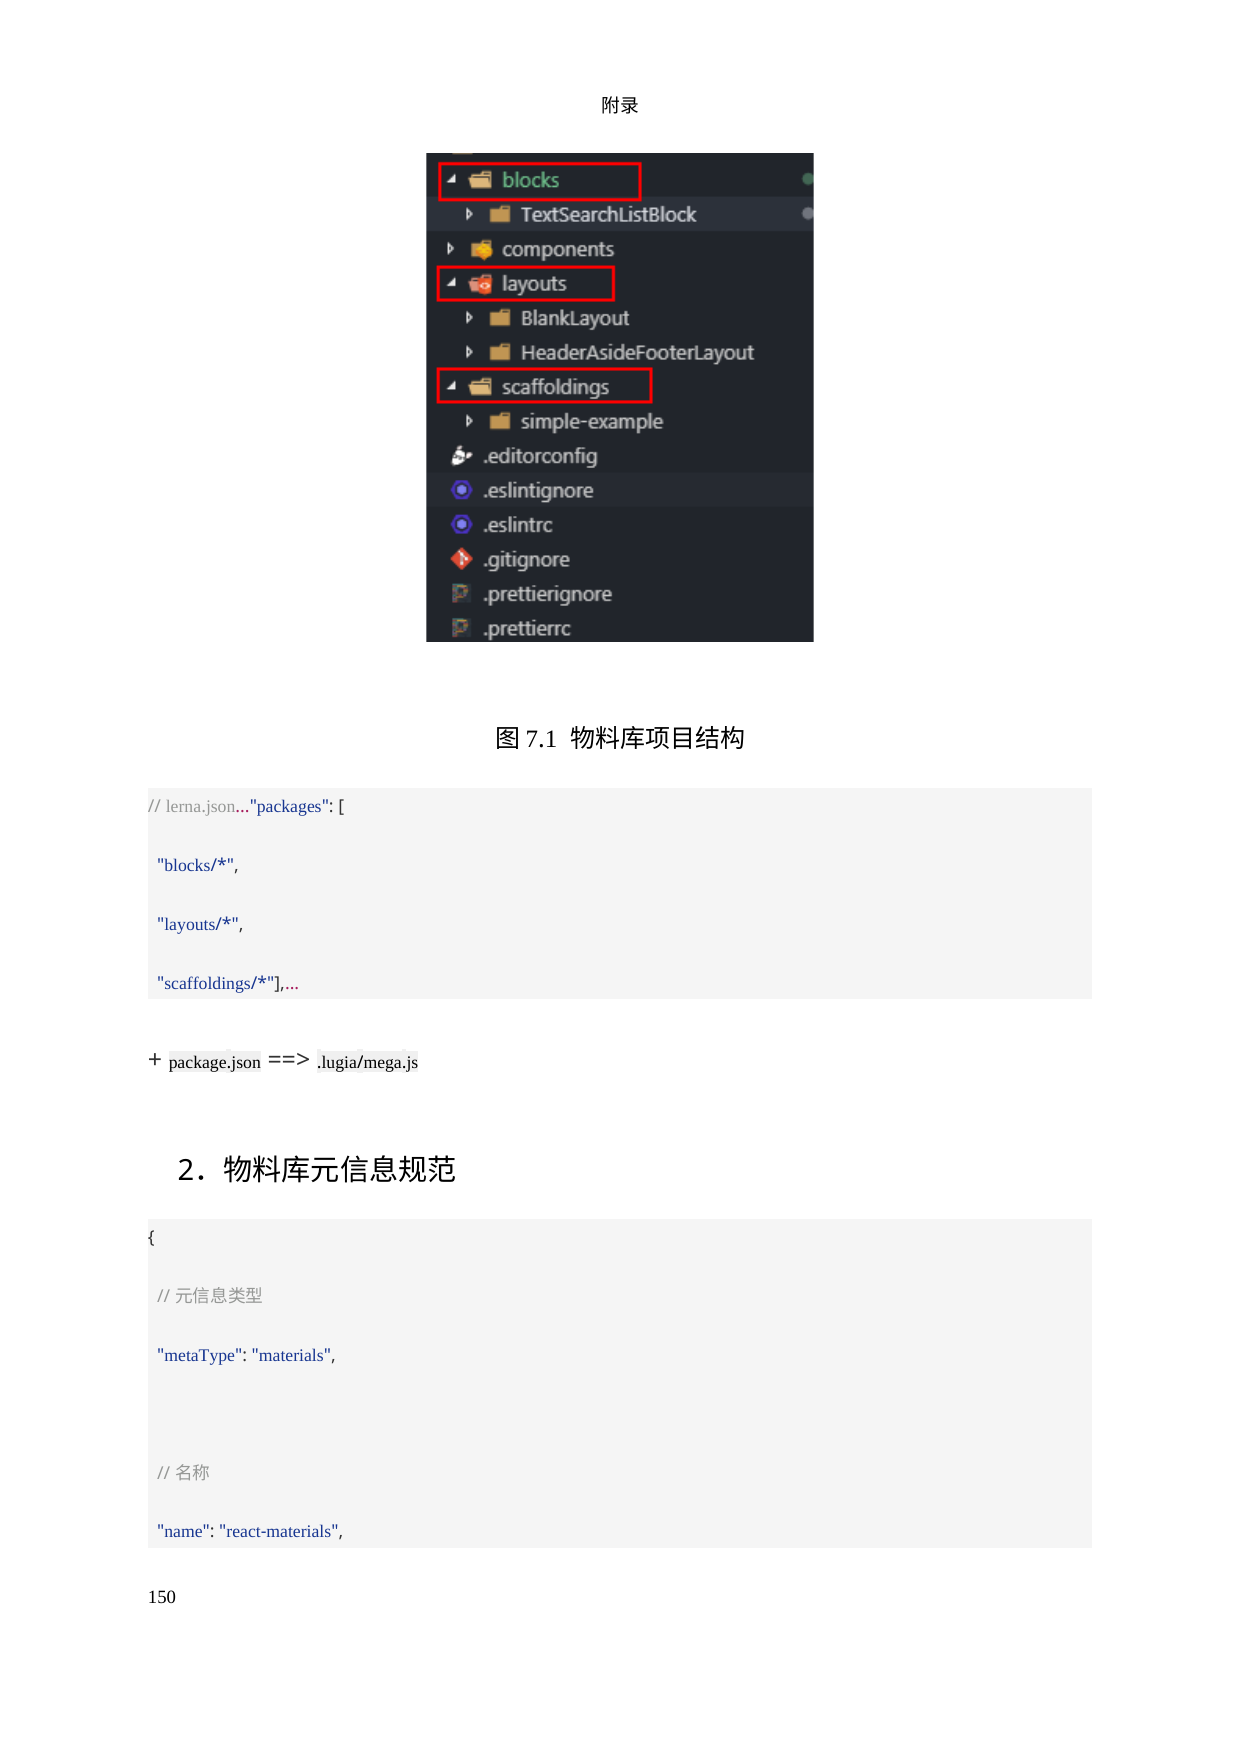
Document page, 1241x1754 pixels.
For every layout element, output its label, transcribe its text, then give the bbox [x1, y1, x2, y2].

text { [148, 1219, 1092, 1253]
text "metaType": "materials", [148, 1337, 1092, 1371]
subtitle 物料库元信息规范 [136, 1134, 1092, 1202]
picture [426, 153, 814, 642]
text + package.json ==> .lugia/mega.js [148, 1024, 1092, 1092]
text "name": "react-materials", [148, 1514, 1092, 1548]
text "blocks/*", [148, 847, 1092, 881]
text // lerna.json..."packages": [ [148, 788, 1092, 822]
text // 元信息类型 [148, 1278, 1092, 1312]
text // 名称 [148, 1455, 1092, 1489]
text "scaffoldings/*"],... [148, 965, 1092, 999]
text "layouts/*", [148, 906, 1092, 940]
text 图7.1 物料库项目结构 [148, 702, 1092, 770]
